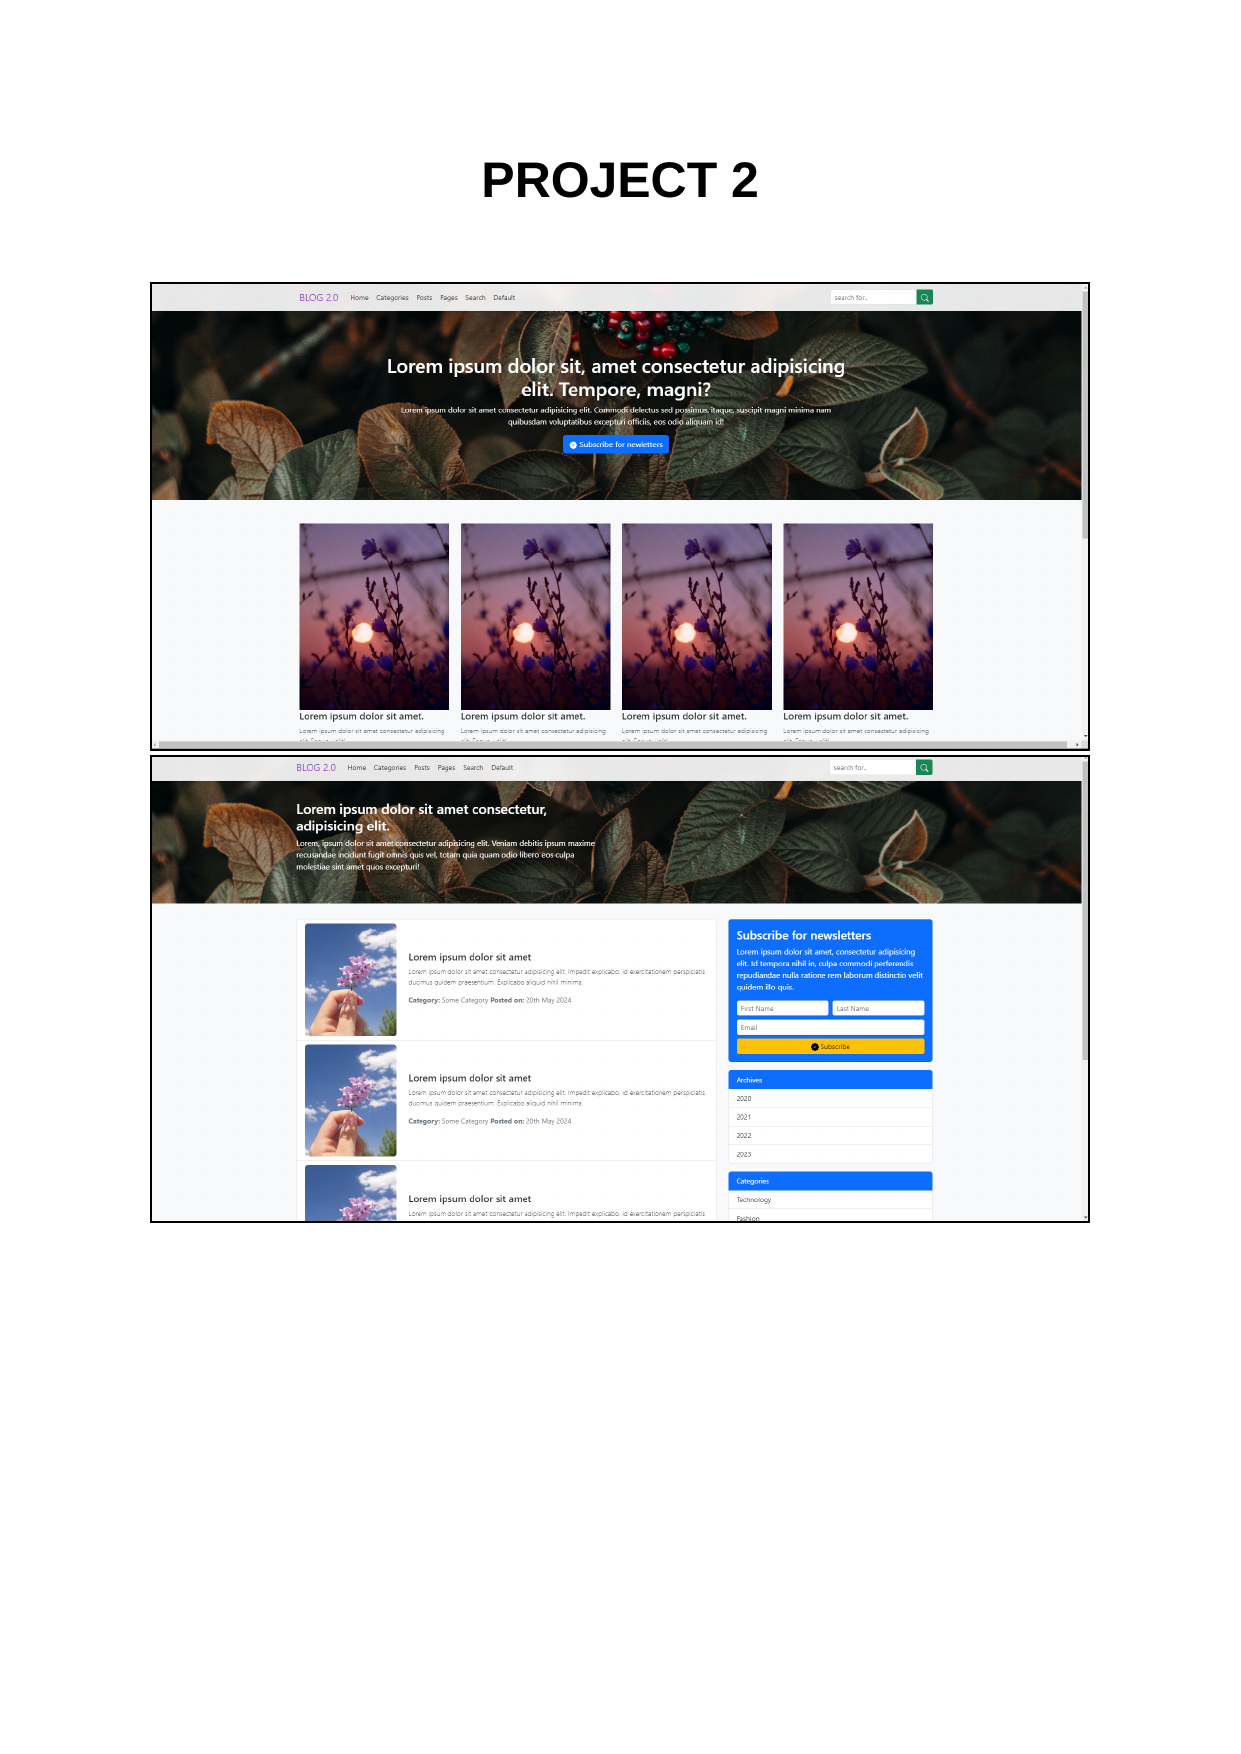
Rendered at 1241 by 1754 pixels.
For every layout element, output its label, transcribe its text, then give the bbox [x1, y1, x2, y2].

picture [152, 757, 1088, 1221]
text PROJECT 2 [150, 150, 1090, 207]
picture [152, 284, 1088, 749]
